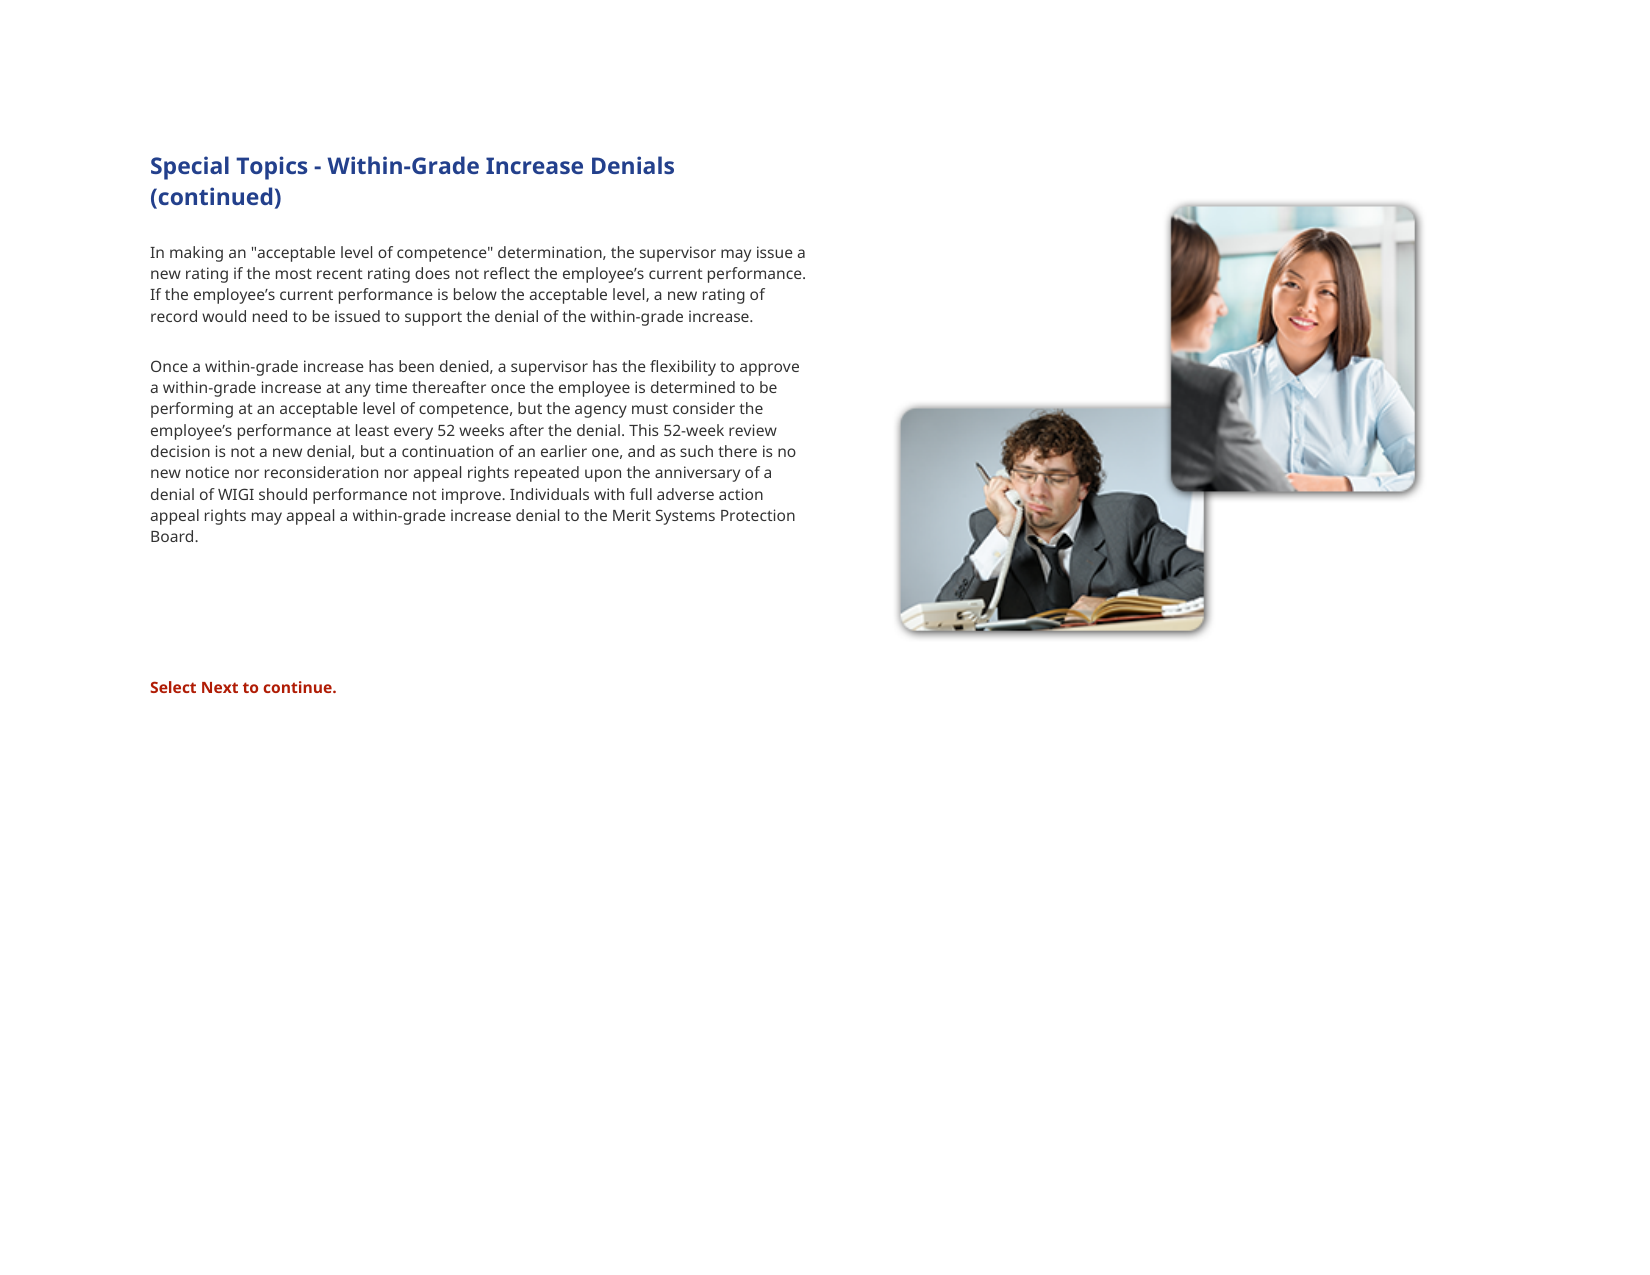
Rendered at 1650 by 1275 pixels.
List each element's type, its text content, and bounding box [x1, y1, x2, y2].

text Select Next to continue. [150, 677, 1500, 698]
text Once a within-grade increase has been denied, a supervisor has the flexibility to approve a within-grade increase at any time thereafter once the employee is determined to be performing at an acceptable level of competence, but the agency must consider the employee’s performance at least every 52 weeks after the denial. This 52-week review decision is not a new denial, but a continuation of an earlier one, and as such there is no new notice nor reconsideration nor appeal rights repeated upon the anniversary of a denial of WIGI should performance not improve. Individuals with full adverse action appeal rights may appeal a within-grade increase denial to the Merit Systems Protection Board. [150, 356, 826, 547]
picture [826, 152, 1526, 678]
text Special Topics - Within-Grade Increase Denials (continued) [150, 150, 1500, 212]
text In making an "acceptable level of competence" determination, the supervisor may issue a new rating if the most recent rating does not reflect the employee’s current performance. If the employee’s current performance is below the acceptable level, a new rating of record would need to be issued to support the denial of the within-grade increase. [150, 242, 826, 327]
